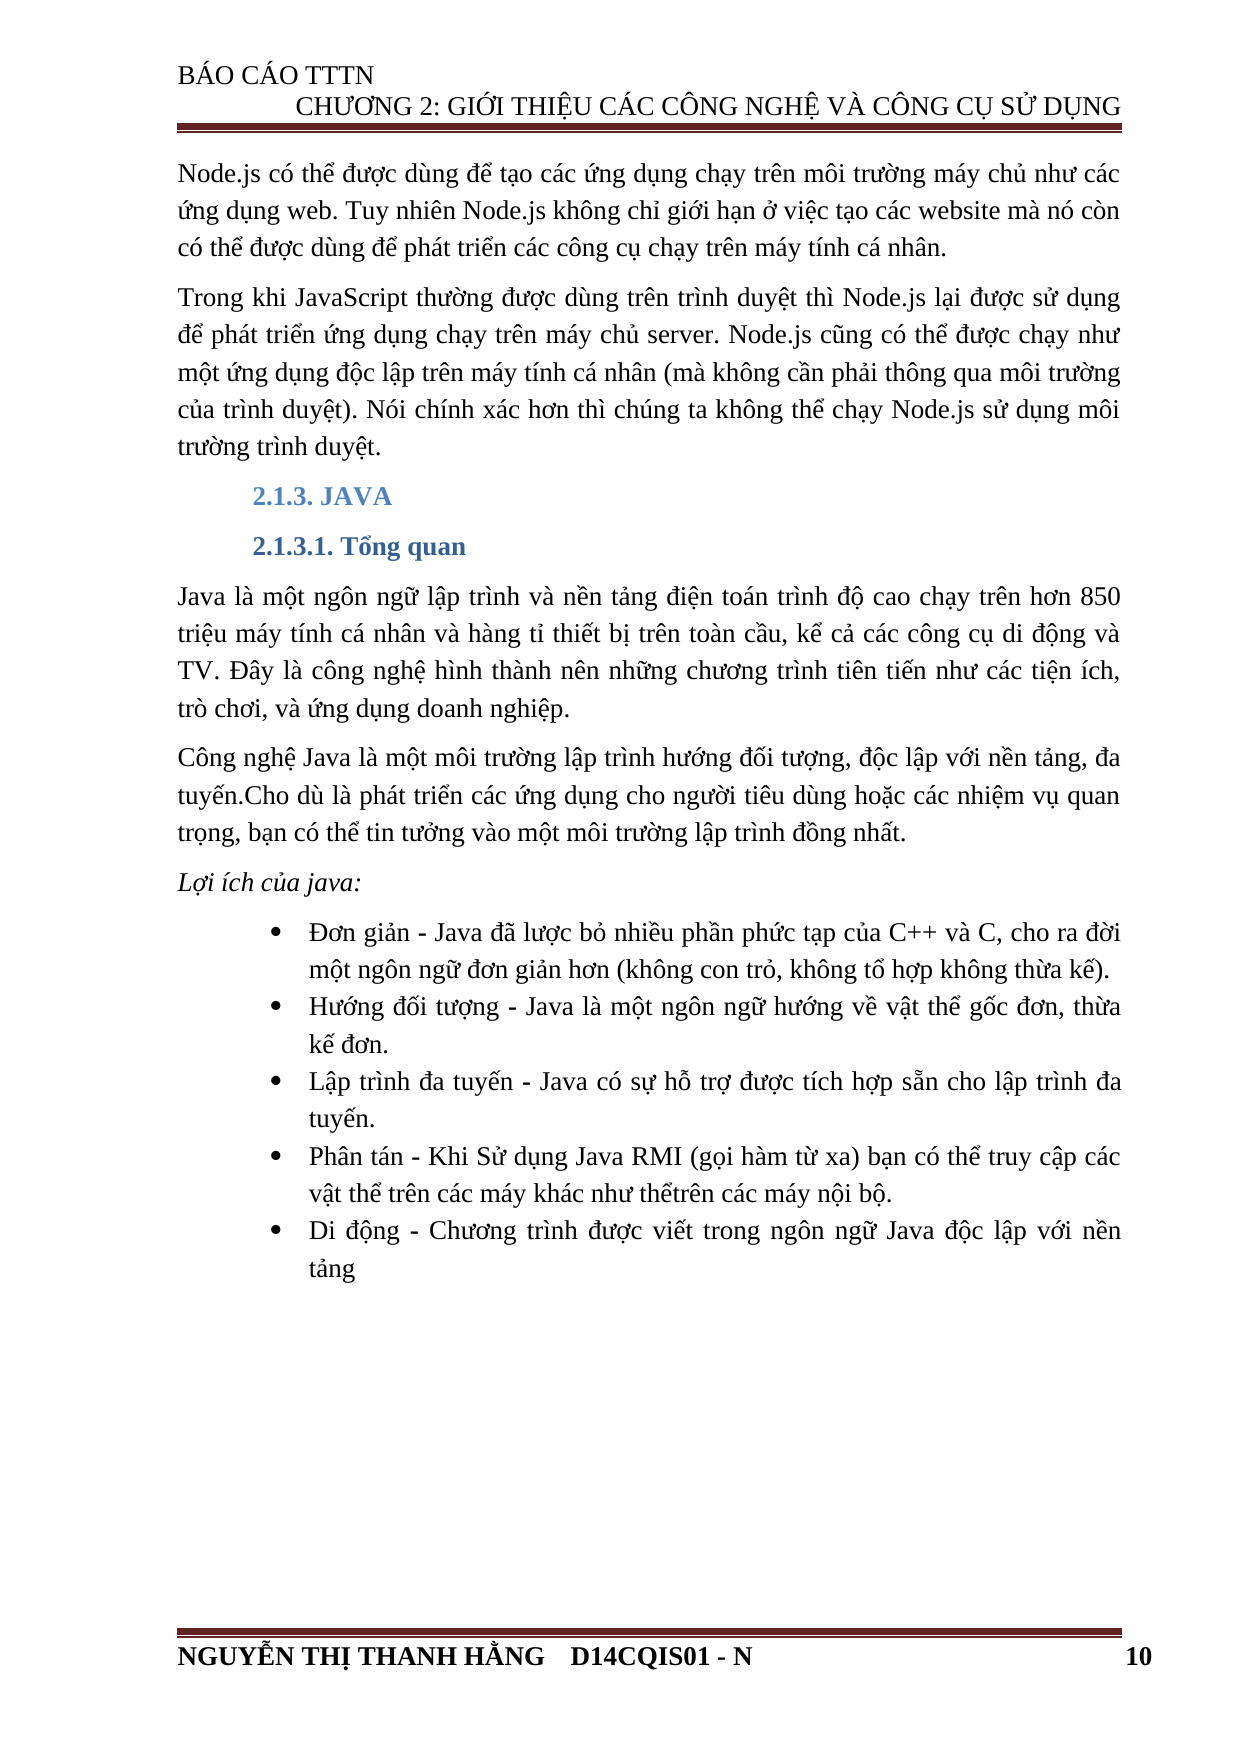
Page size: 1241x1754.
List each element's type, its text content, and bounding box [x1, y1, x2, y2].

text Trong khi JavaScript thường được dùng trên trình duyệt thì Node.js lại được sử dụng để phát triển ứng dụng chạy trên máy chủ server. Node.js cũng có thể được chạy như một ứng dụng độc lập trên máy tính cá nhân (mà không cần phải thông qua môi trường của trình duyệt). Nói chính xác hơn thì chúng ta không thể chạy Node.js sử dụng môi trường trình duyệt. [177, 281, 1122, 462]
subtitle 2.1.3.1. Tổng quan [252, 530, 1122, 561]
list Hướng đối tượng - Java là một ngôn ngữ hướng về vật thể gốc đơn, thừa kế đơn. [271, 990, 1122, 1059]
text Node.js có thể được dùng để tạo các ứng dụng chạy trên môi trường máy chủ như các ứng dụng web. Tuy nhiên Node.js không chỉ giới hạn ở việc tạo các website mà nó còn có thể được dùng để phát triển các công cụ chạy trên máy tính cá nhân. [177, 157, 1122, 263]
list Đơn giản - Java đã lược bỏ nhiều phần phức tạp của C++ và C, cho ra đời một ngôn ngữ đơn giản hơn (không con trỏ, không tổ hợp không thừa kế). [271, 916, 1122, 984]
list Lập trình đa tuyến - Java có sự hỗ trợ được tích hợp sẵn cho lập trình đa tuyến. [271, 1065, 1122, 1133]
text Công nghệ Java là một môi trường lập trình hướng đối tượng, độc lập với nền tảng, đa tuyến.Cho dù là phát triển các ứng dụng cho người tiêu dùng hoặc các nhiệm vụ quan trọng, bạn có thể tin tưởng vào một môi trường lập trình đồng nhất. [177, 741, 1122, 847]
list Phân tán - Khi Sử dụng Java RMI (gọi hàm từ xa) bạn có thể truy cập các vật thể trên các máy khác như thểtrên các máy nội bộ. [271, 1140, 1122, 1208]
subtitle 2.1.3. JAVA [252, 480, 1122, 511]
text Java là một ngôn ngữ lập trình và nền tảng điện toán trình độ cao chạy trên hơn 850 triệu máy tính cá nhân và hàng tỉ thiết bị trên toàn cầu, kể cả các công cụ di động và TV. Đây là công nghệ hình thành nên những chương trình tiên tiến như các tiện ích, trò chơi, và ứng dụng doanh nghiệp. [177, 580, 1122, 723]
list Di động - Chương trình được viết trong ngôn ngữ Java độc lập với nền tảng [271, 1214, 1122, 1283]
text Lợi ích của java: [177, 866, 1122, 897]
